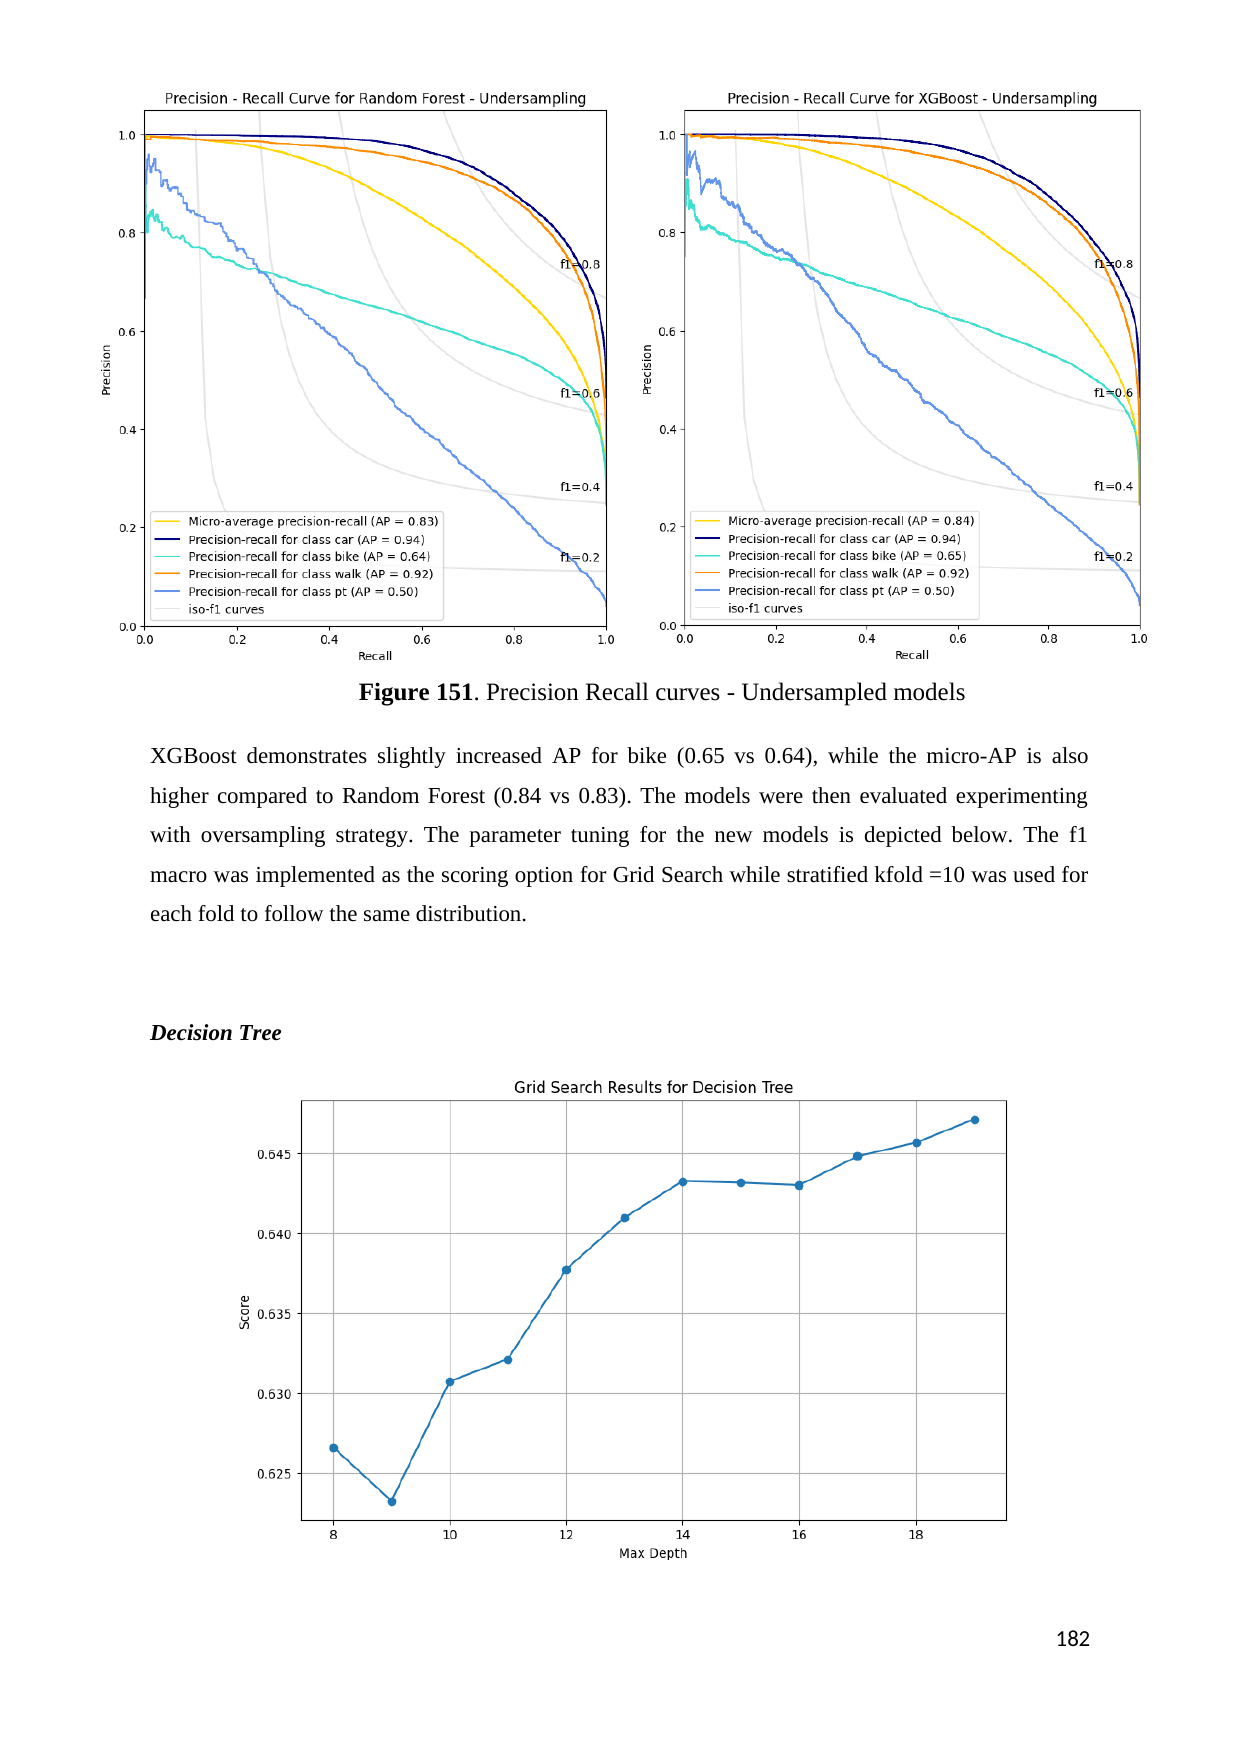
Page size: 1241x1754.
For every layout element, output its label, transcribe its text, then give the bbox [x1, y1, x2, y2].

picture [633, 83, 1155, 669]
text Decision Tree [150, 1018, 1090, 1045]
picture [230, 1071, 1014, 1568]
picture [92, 83, 623, 670]
text XGBoost demonstrates slightly increased AP for bike (0.65 vs 0.64), while the micro-AP is also higher compared to Random Forest (0.84 vs 0.83). The models were then evaluated experimenting with oversampling strategy. The parameter tuning for the new models is depicted below. The f1 macro was implemented as the scoring option for Grid Search while stratified kfold =10 was used for each fold to follow the same distribution. [150, 742, 1090, 926]
